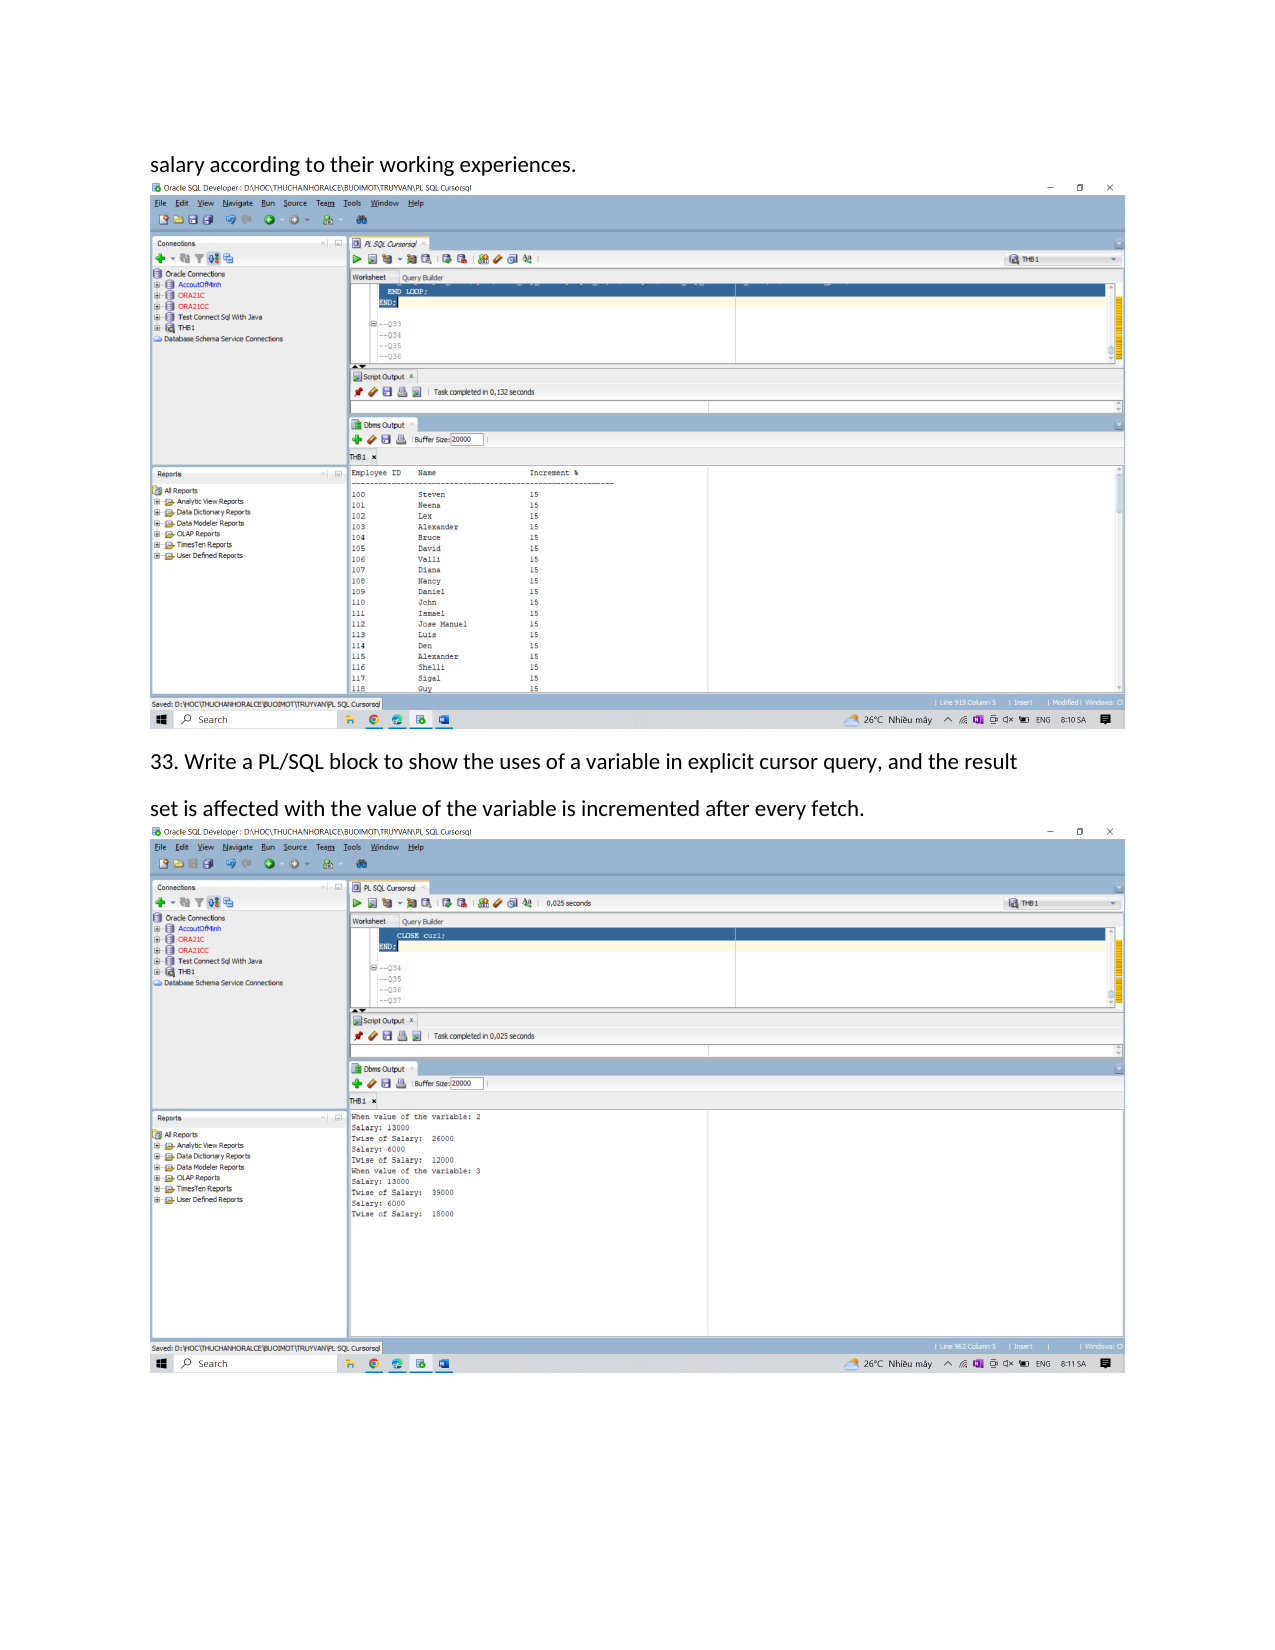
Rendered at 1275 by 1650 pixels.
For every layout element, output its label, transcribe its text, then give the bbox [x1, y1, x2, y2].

picture [150, 180, 1125, 729]
text salary according to their working experiences. [150, 150, 1125, 180]
text set is affected with the value of the variable is incremented after every fetch. [150, 794, 1125, 824]
picture [150, 824, 1125, 1373]
text 33. Write a PL/SQL block to show the uses of a variable in explicit cursor query, and the result [150, 747, 1125, 776]
